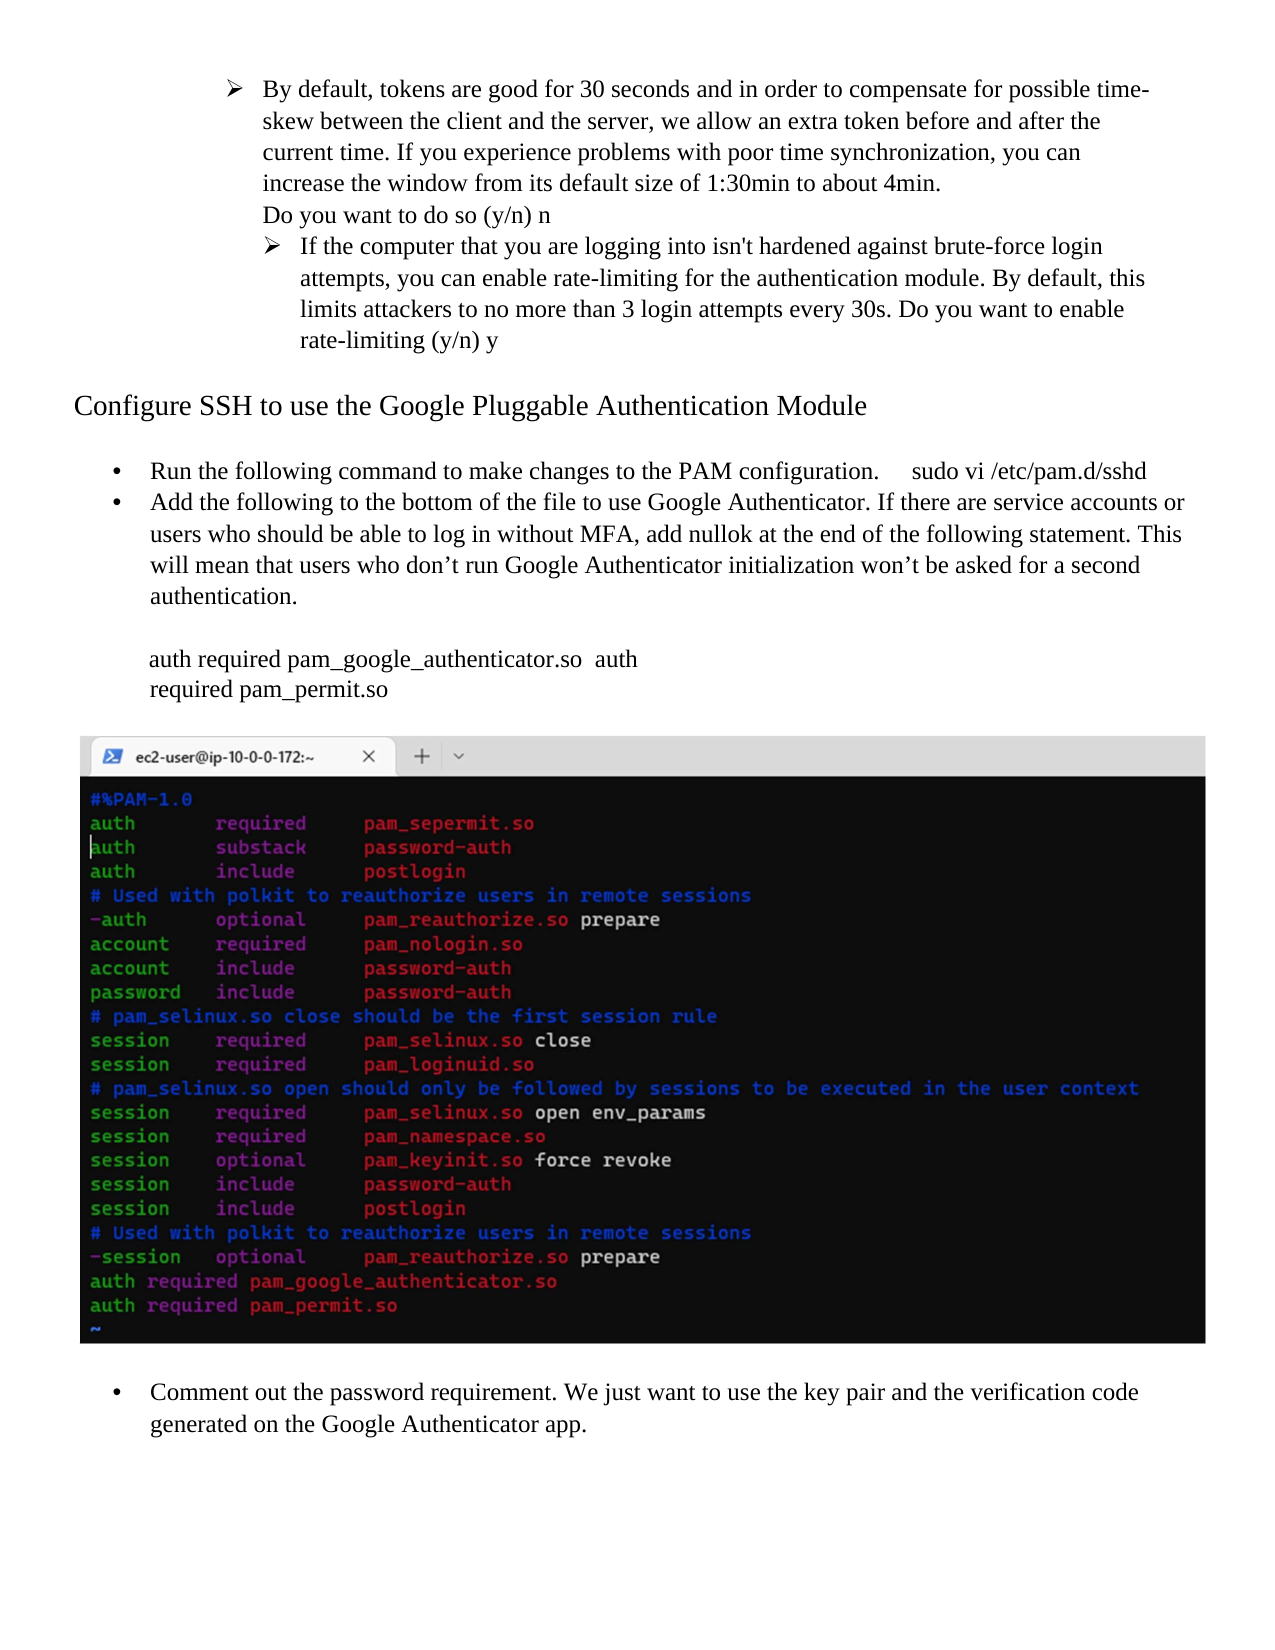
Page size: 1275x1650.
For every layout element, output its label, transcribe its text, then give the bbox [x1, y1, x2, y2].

text Do you want to do so (y/n) n [225, 200, 1200, 228]
picture [79, 735, 1206, 1344]
list If the computer that you are logging into isn't hardened against brute-force login attempts, you can enable rate-limiting for the authentication module. By default, this limits attackers to no more than 3 login attempts every 30s. Do you want to enable rate-limiting (y/n) y [262, 231, 1159, 354]
subtitle Configure SSH to use the Google Pluggable Authentication Module [73, 388, 1218, 421]
text auth required pam_google_authenticator.so auth required pam_permit.so [148, 644, 670, 703]
list Comment out the password requirement. We just want to use the key pair and the verification code generated on the Google Authenticator app. [112, 1377, 1200, 1437]
list Add the following to the bottom of the file to use Google Authenticator. If there are service accounts or users who should be able to log in without MFA, add nullok at the end of the following statement. This will mean that users who don’t run Google Authenticator initialization won’t be asked for a second authentication. [112, 487, 1200, 610]
list Run the following command to make changes to the PAM configuration.  sudo vi /etc/pam.d/sshd [112, 456, 1200, 484]
list By default, tokens are good for 30 seconds and in order to compensate for possible time-skew between the client and the server, we allow an extra token before and after the current time. If you experience problems with poor time synchronization, you can increase the window from its default size of 1:30min to about 4min. [225, 74, 1159, 197]
